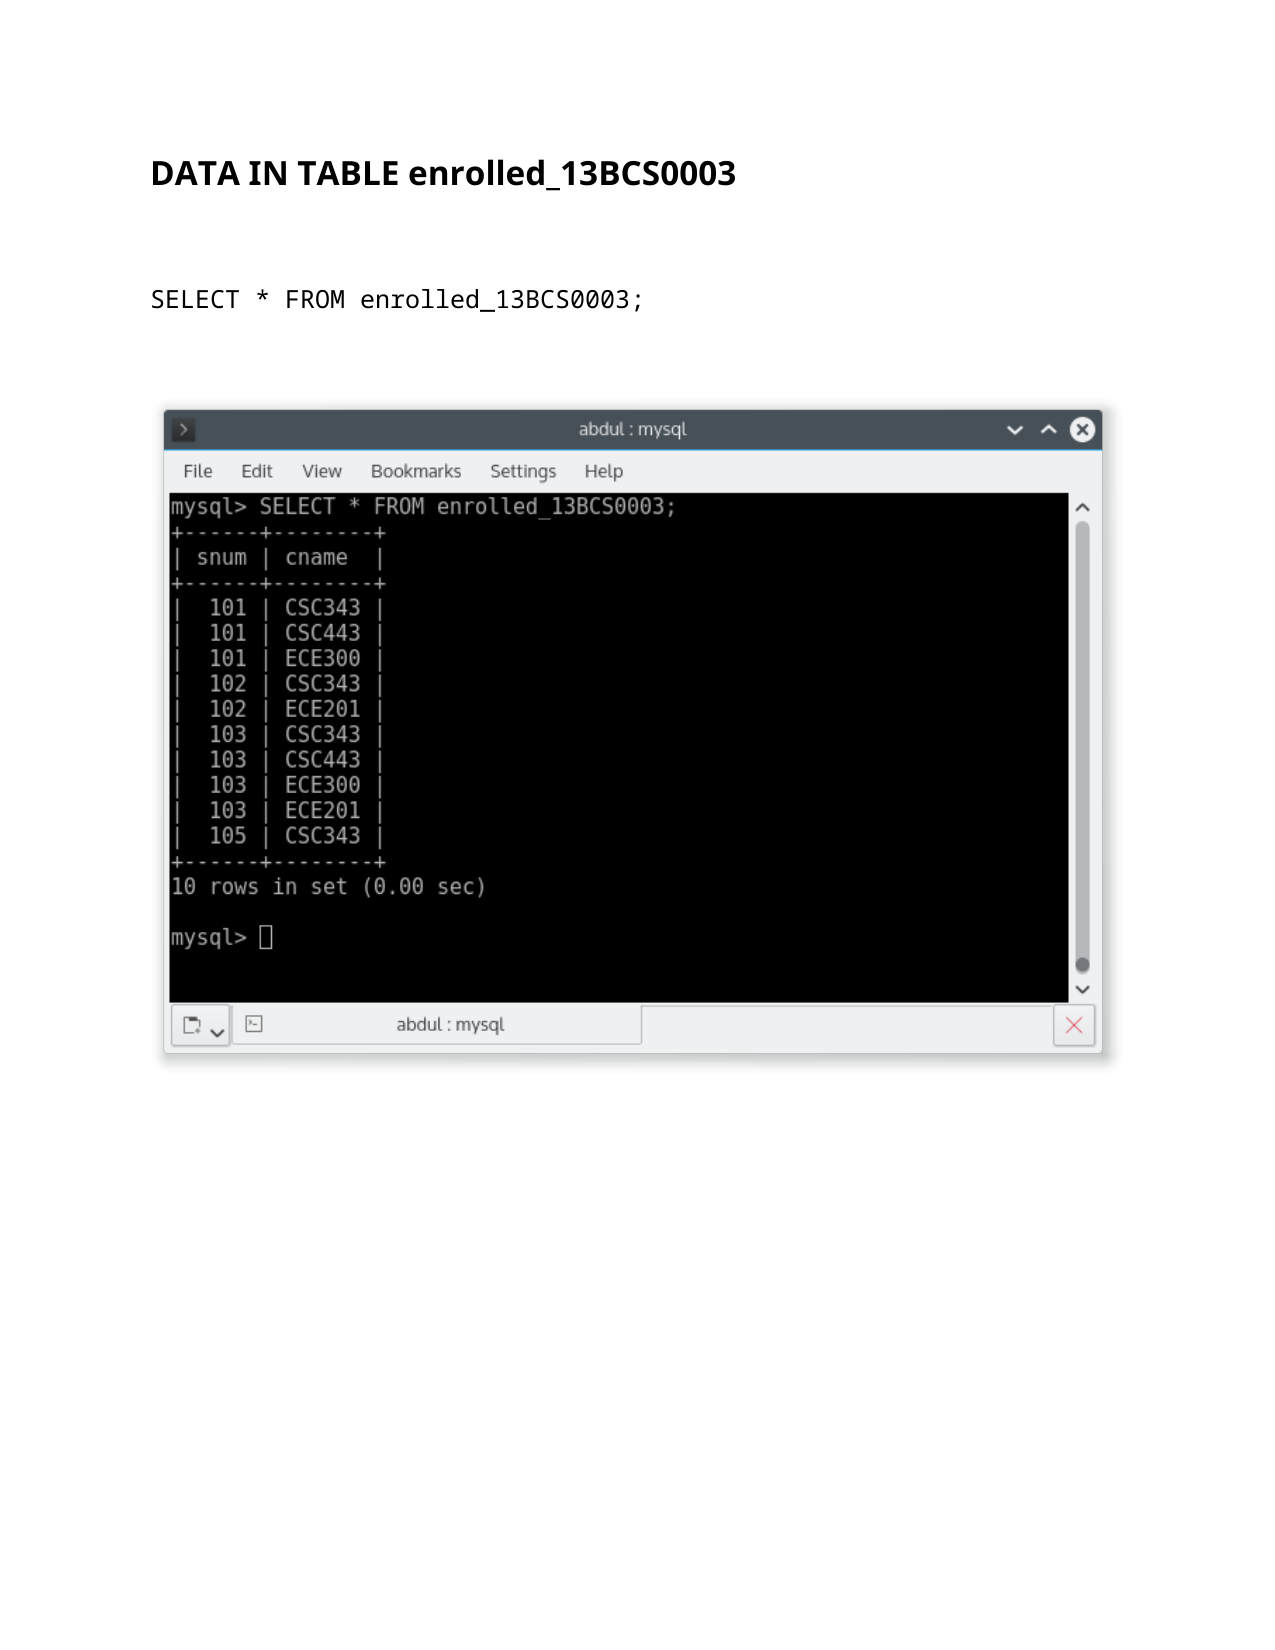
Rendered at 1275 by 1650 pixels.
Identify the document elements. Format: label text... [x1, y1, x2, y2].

text SELECT * FROM enrolled_13BCS0003; [150, 281, 1125, 315]
text DATA IN TABLE enrolled_13BCS0003 [150, 150, 1125, 195]
picture [150, 396, 1125, 1076]
